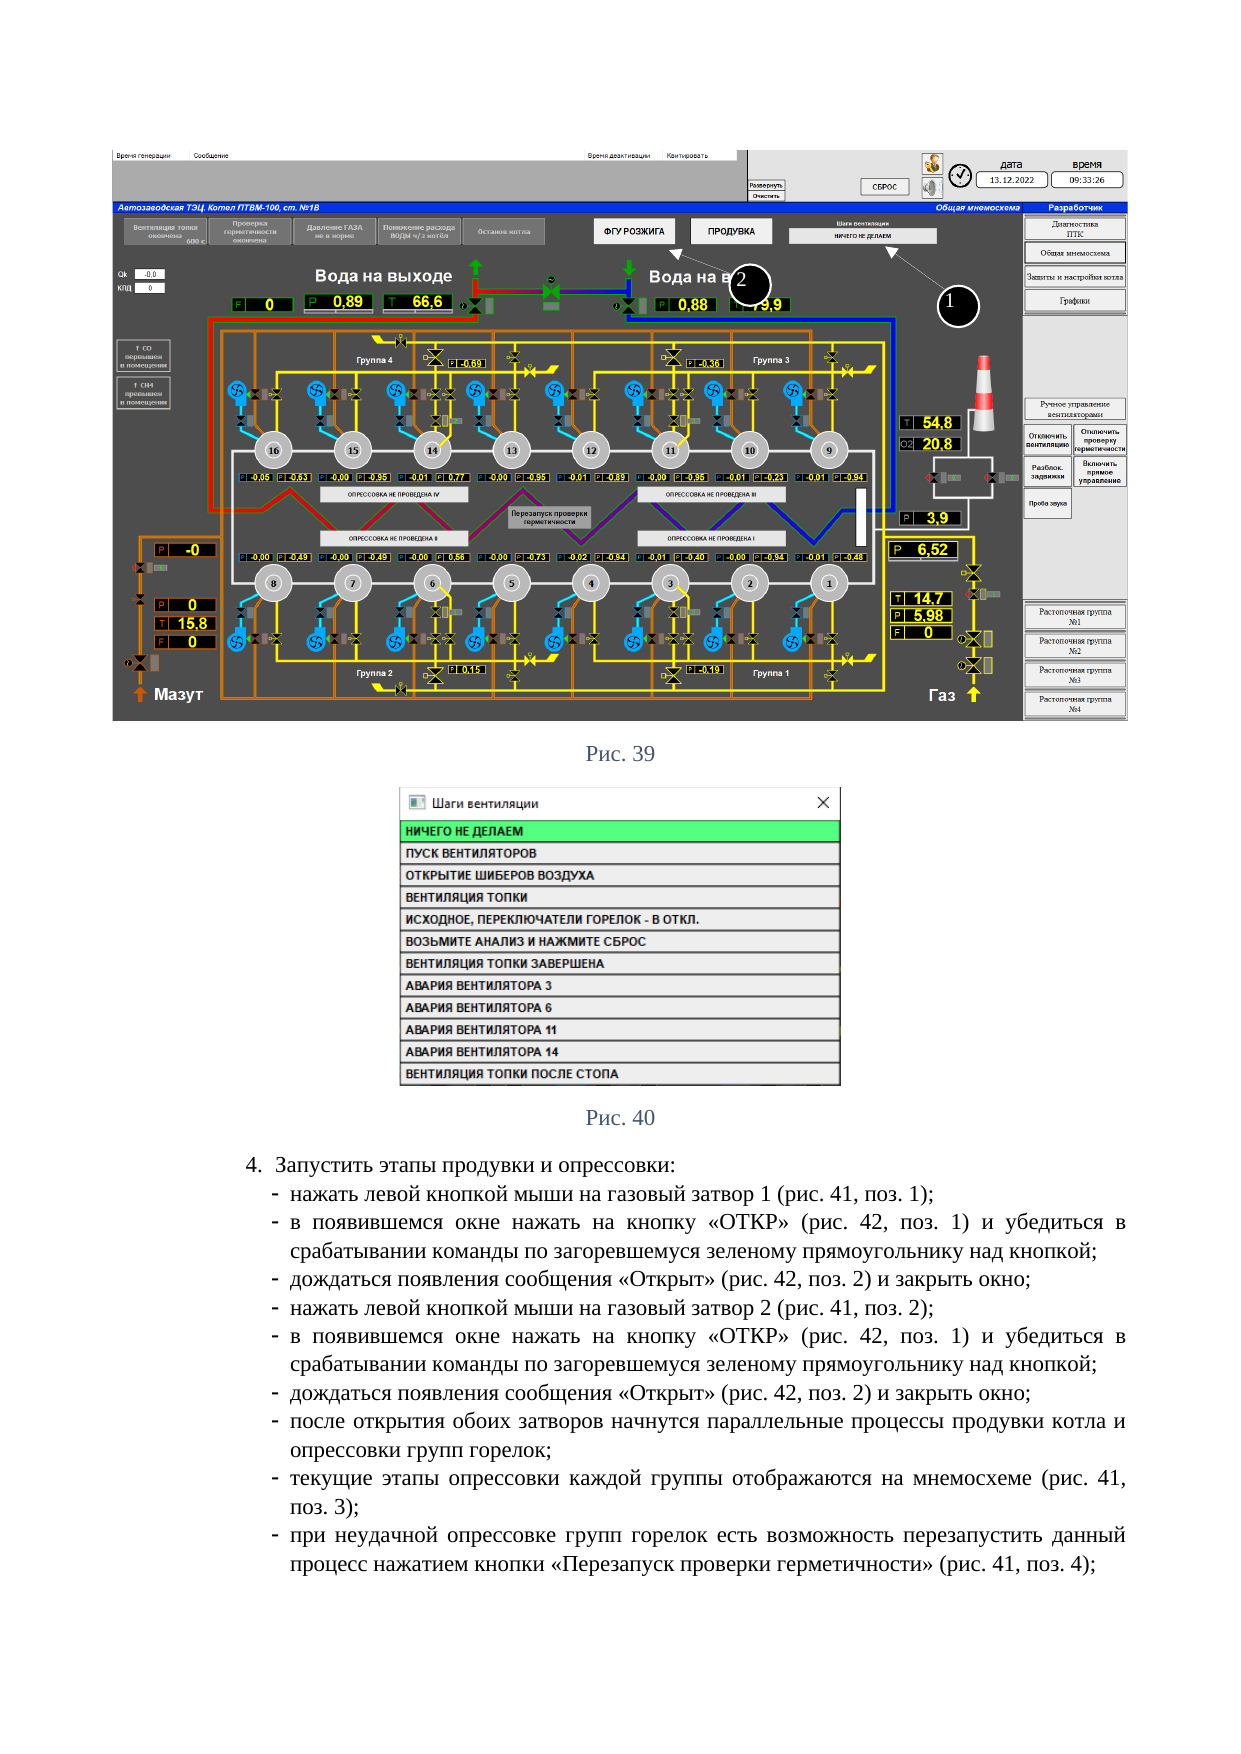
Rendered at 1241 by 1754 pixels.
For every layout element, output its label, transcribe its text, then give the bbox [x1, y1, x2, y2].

text Рис. 40 [112, 1104, 1128, 1131]
picture [112, 150, 1128, 721]
picture [399, 787, 841, 1086]
list нажать левой кнопкой мыши на газовый затвор 2 (рис. 41, поз. 2); [271, 1294, 1128, 1320]
list при неудачной опрессовке групп горелок есть возможность перезапустить данный процесс нажатием кнопки «Перезапуск проверки герметичности» (рис. 41, поз. 4); [271, 1521, 1128, 1576]
list текущие этапы опрессовки каждой группы отображаются на мнемосхеме (рис. 41, поз. 3); [271, 1464, 1128, 1519]
list в появившемся окне нажать на кнопку «ОТКР» (рис. 42, поз. 1) и убедиться в срабатывании команды по загоревшемуся зеленому прямоугольнику над кнопкой; [271, 1208, 1128, 1263]
list дождаться появления сообщения «Открыт» (рис. 42, поз. 2) и закрыть окно; [271, 1379, 1128, 1405]
text Рис. 39 [112, 740, 1128, 766]
list после открытия обоих затворов начнутся параллельные процессы продувки котла и опрессовки групп горелок; [271, 1407, 1128, 1462]
list нажать левой кнопкой мыши на газовый затвор 1 (рис. 41, поз. 1); [271, 1180, 1128, 1206]
list дождаться появления сообщения «Открыт» (рис. 42, поз. 2) и закрыть окно; [271, 1265, 1128, 1292]
list Запустить этапы продувки и опрессовки: [245, 1151, 1128, 1178]
list в появившемся окне нажать на кнопку «ОТКР» (рис. 42, поз. 1) и убедиться в срабатывании команды по загоревшемуся зеленому прямоугольнику над кнопкой; [271, 1322, 1128, 1377]
